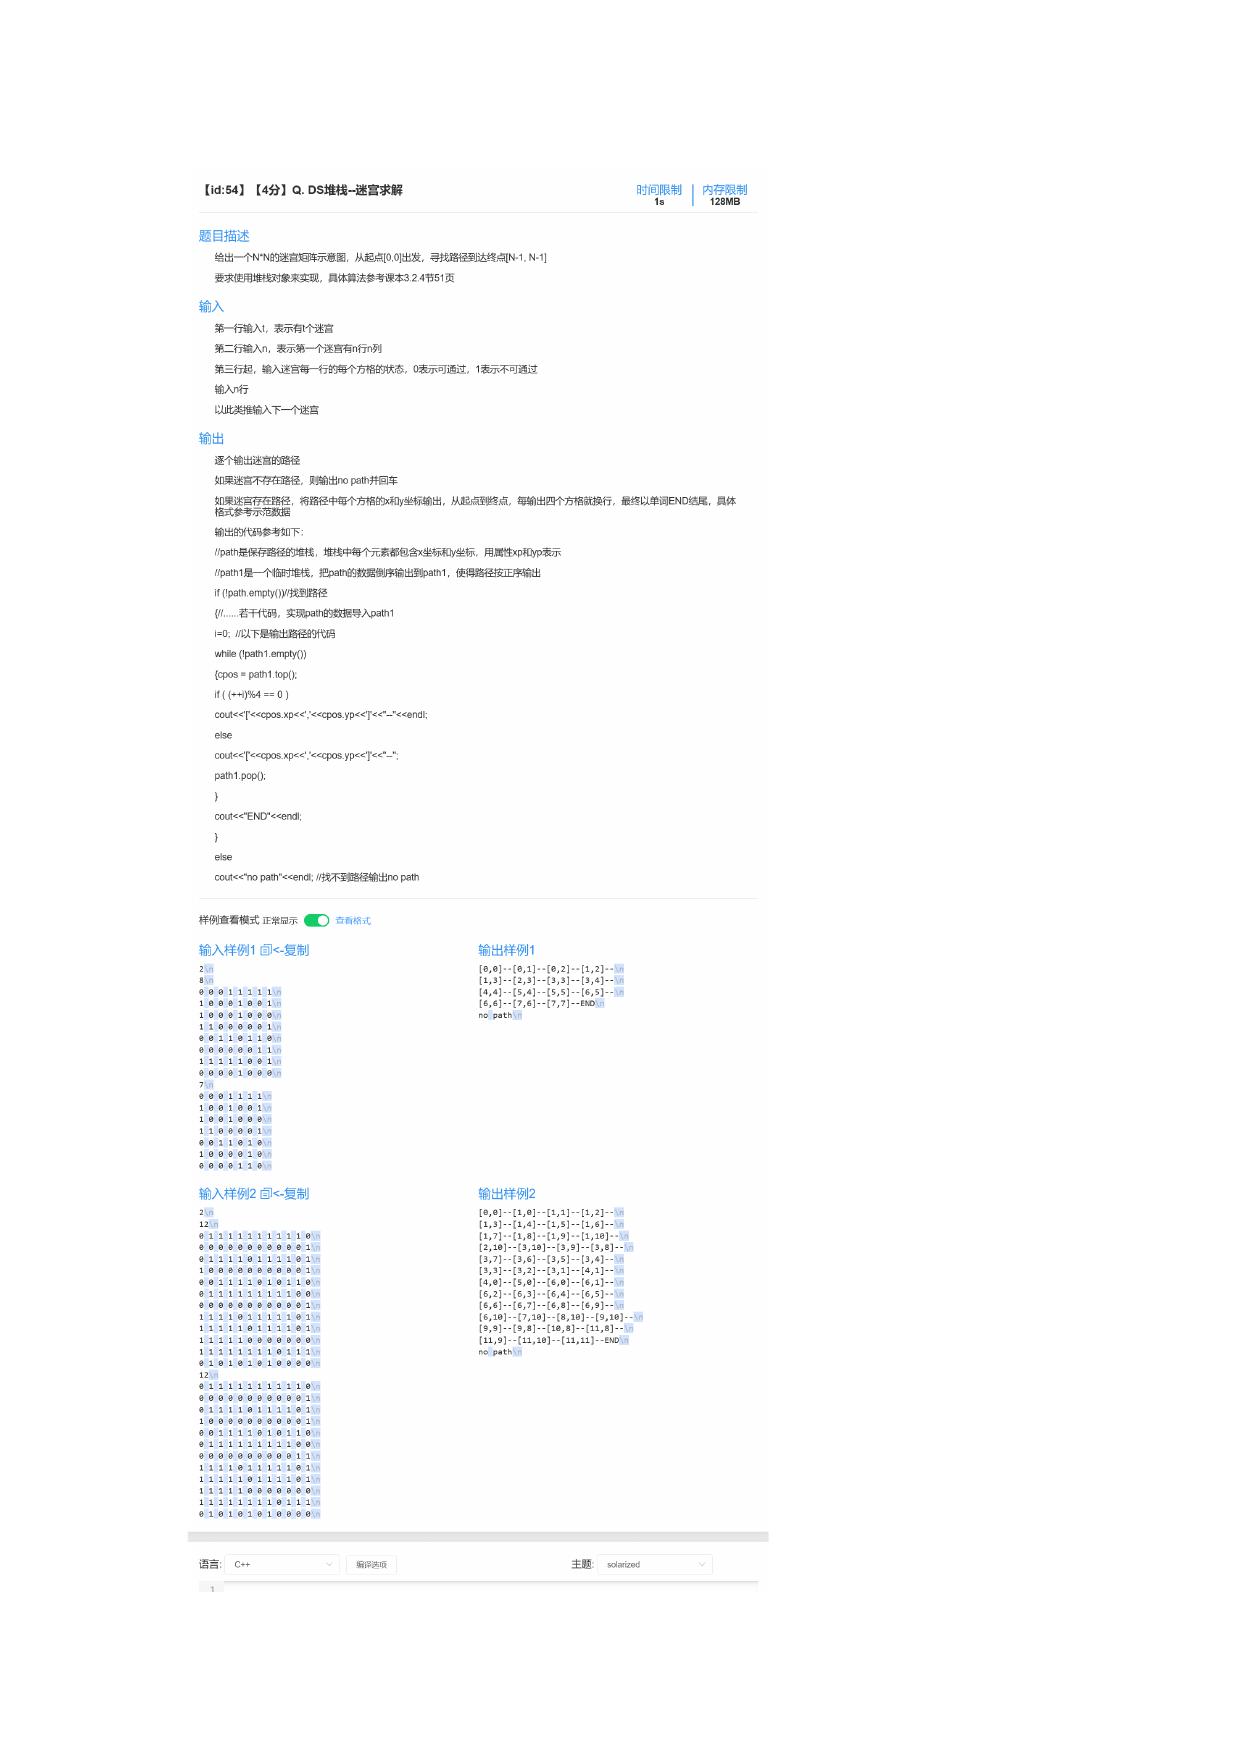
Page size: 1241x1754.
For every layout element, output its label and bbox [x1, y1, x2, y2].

picture [187, 162, 769, 1592]
